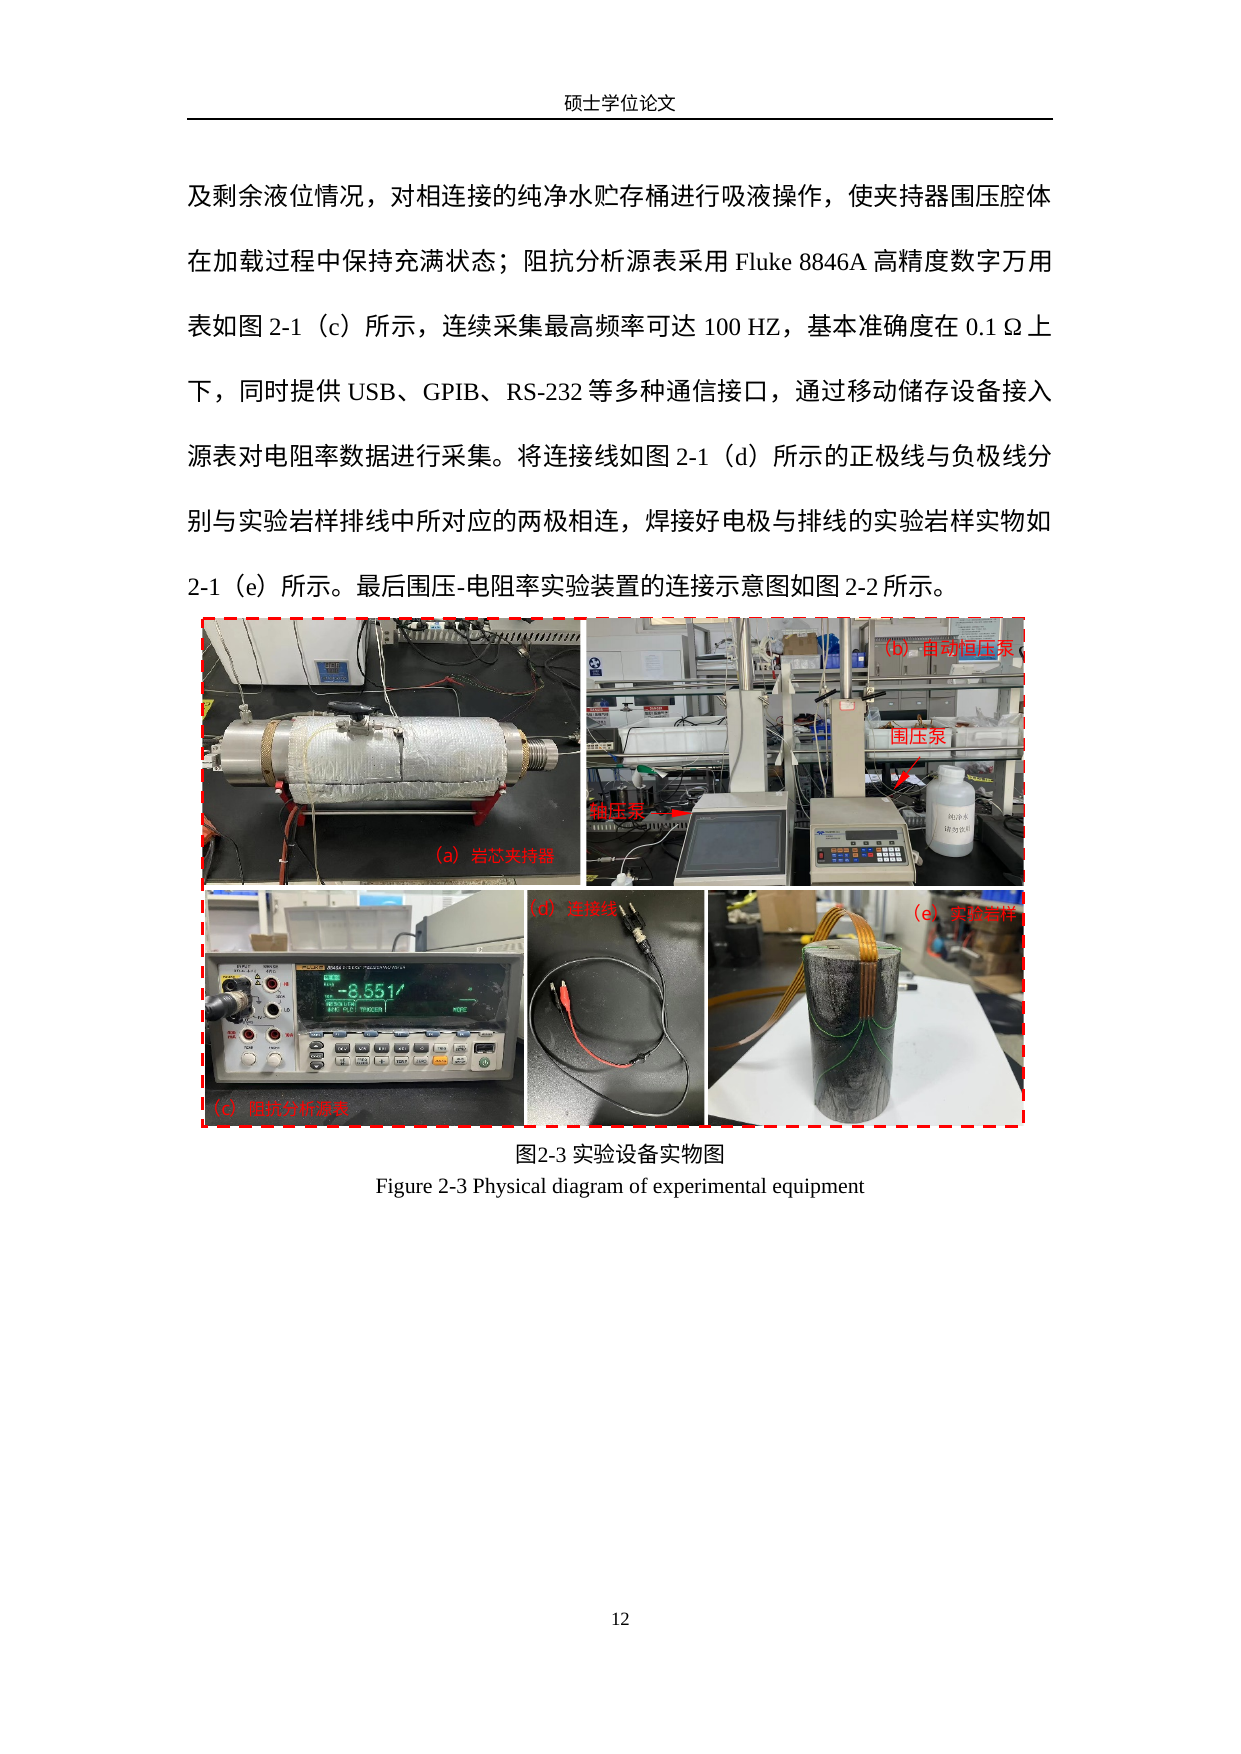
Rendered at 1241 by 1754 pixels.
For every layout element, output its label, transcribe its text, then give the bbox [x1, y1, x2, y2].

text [187, 162, 1053, 617]
